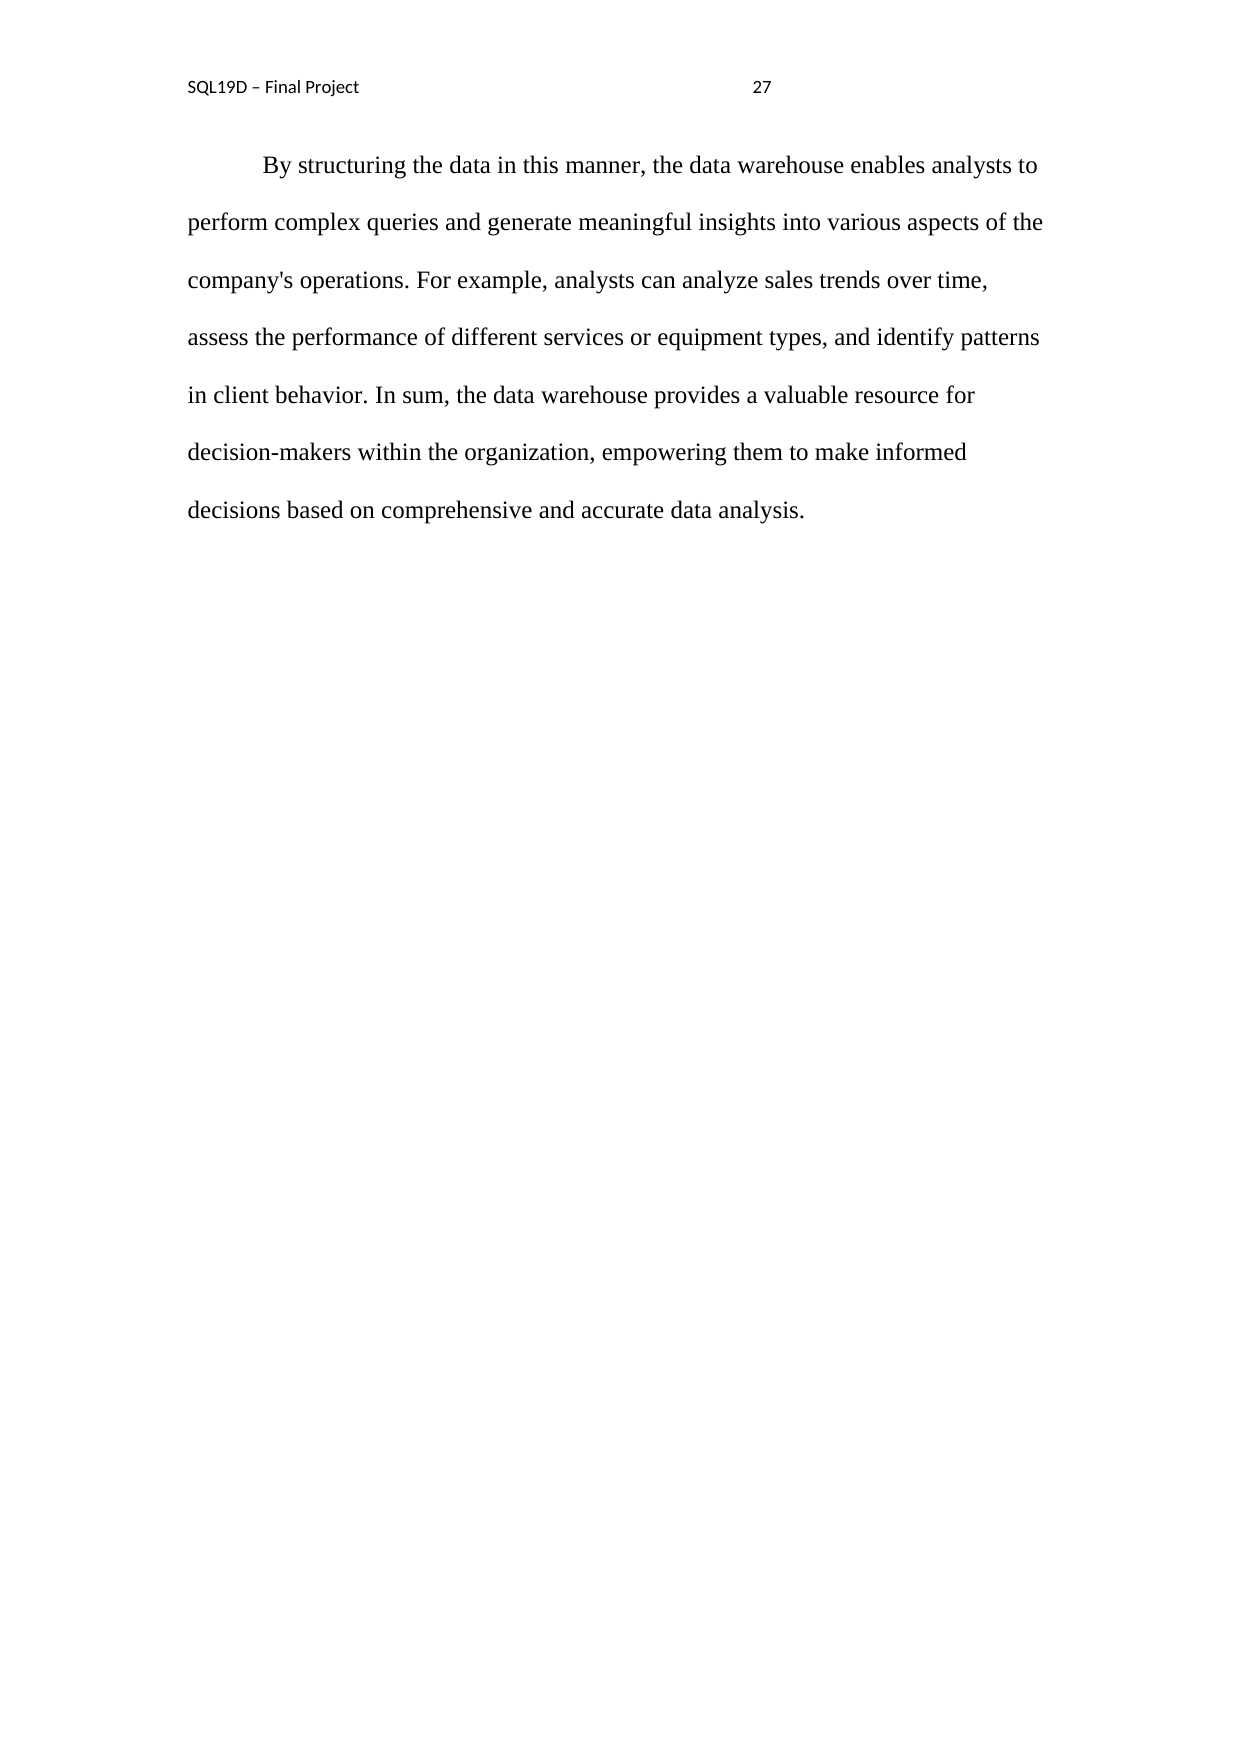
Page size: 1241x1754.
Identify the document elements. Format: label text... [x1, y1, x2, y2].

list By structuring the data in this manner, the data warehouse enables analysts to perform complex queries and generate meaningful insights into various aspects of the company's operations. For example, analysts can analyze sales trends over time, assess the performance of different services or equipment types, and identify patterns in client behavior. In sum, the data warehouse provides a valuable resource for decision-makers within the organization, empowering them to make informed decisions based on comprehensive and accurate data analysis. [187, 150, 1053, 524]
